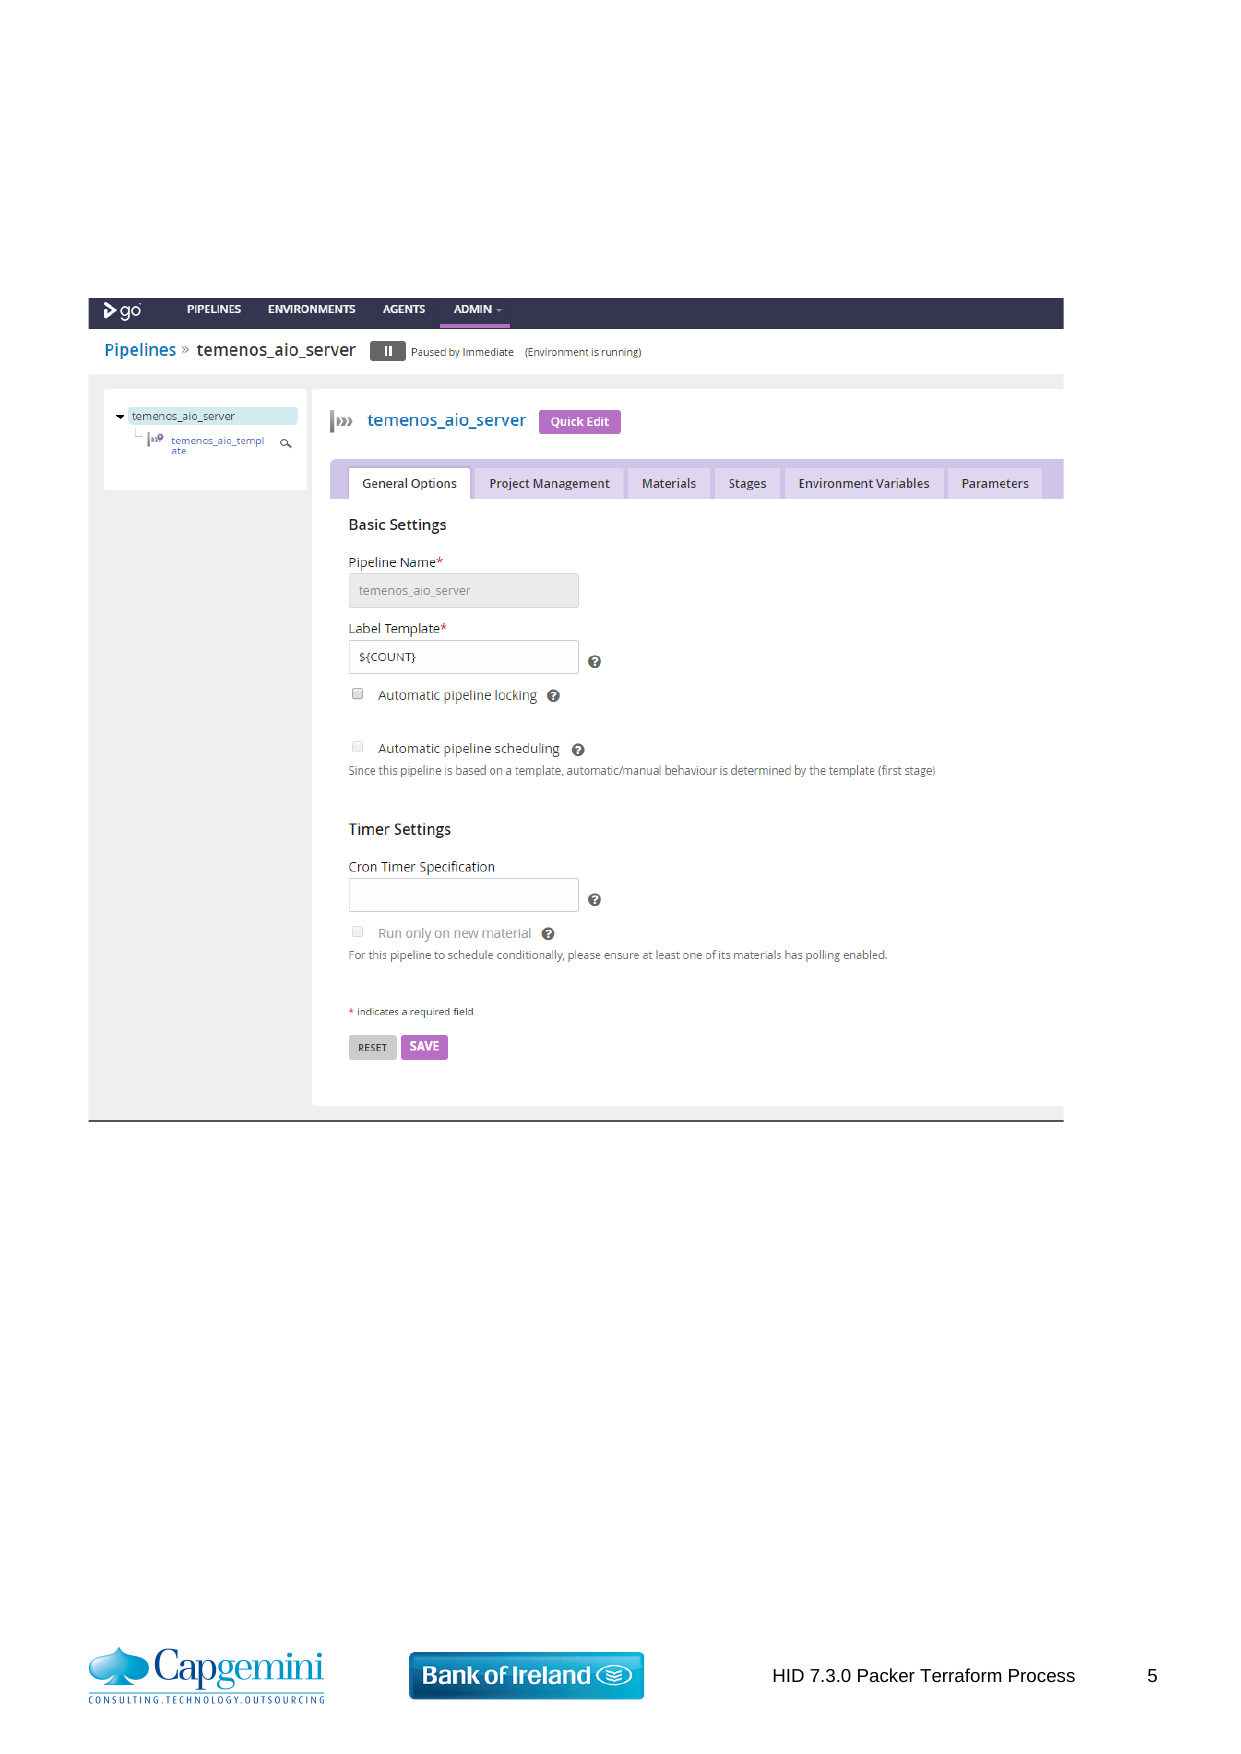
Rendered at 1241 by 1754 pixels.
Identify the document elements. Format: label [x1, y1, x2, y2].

picture [408, 1651, 645, 1700]
picture [514, 1667, 527, 1683]
picture [88, 298, 1064, 1122]
picture [88, 1647, 325, 1704]
picture [605, 1684, 619, 1696]
